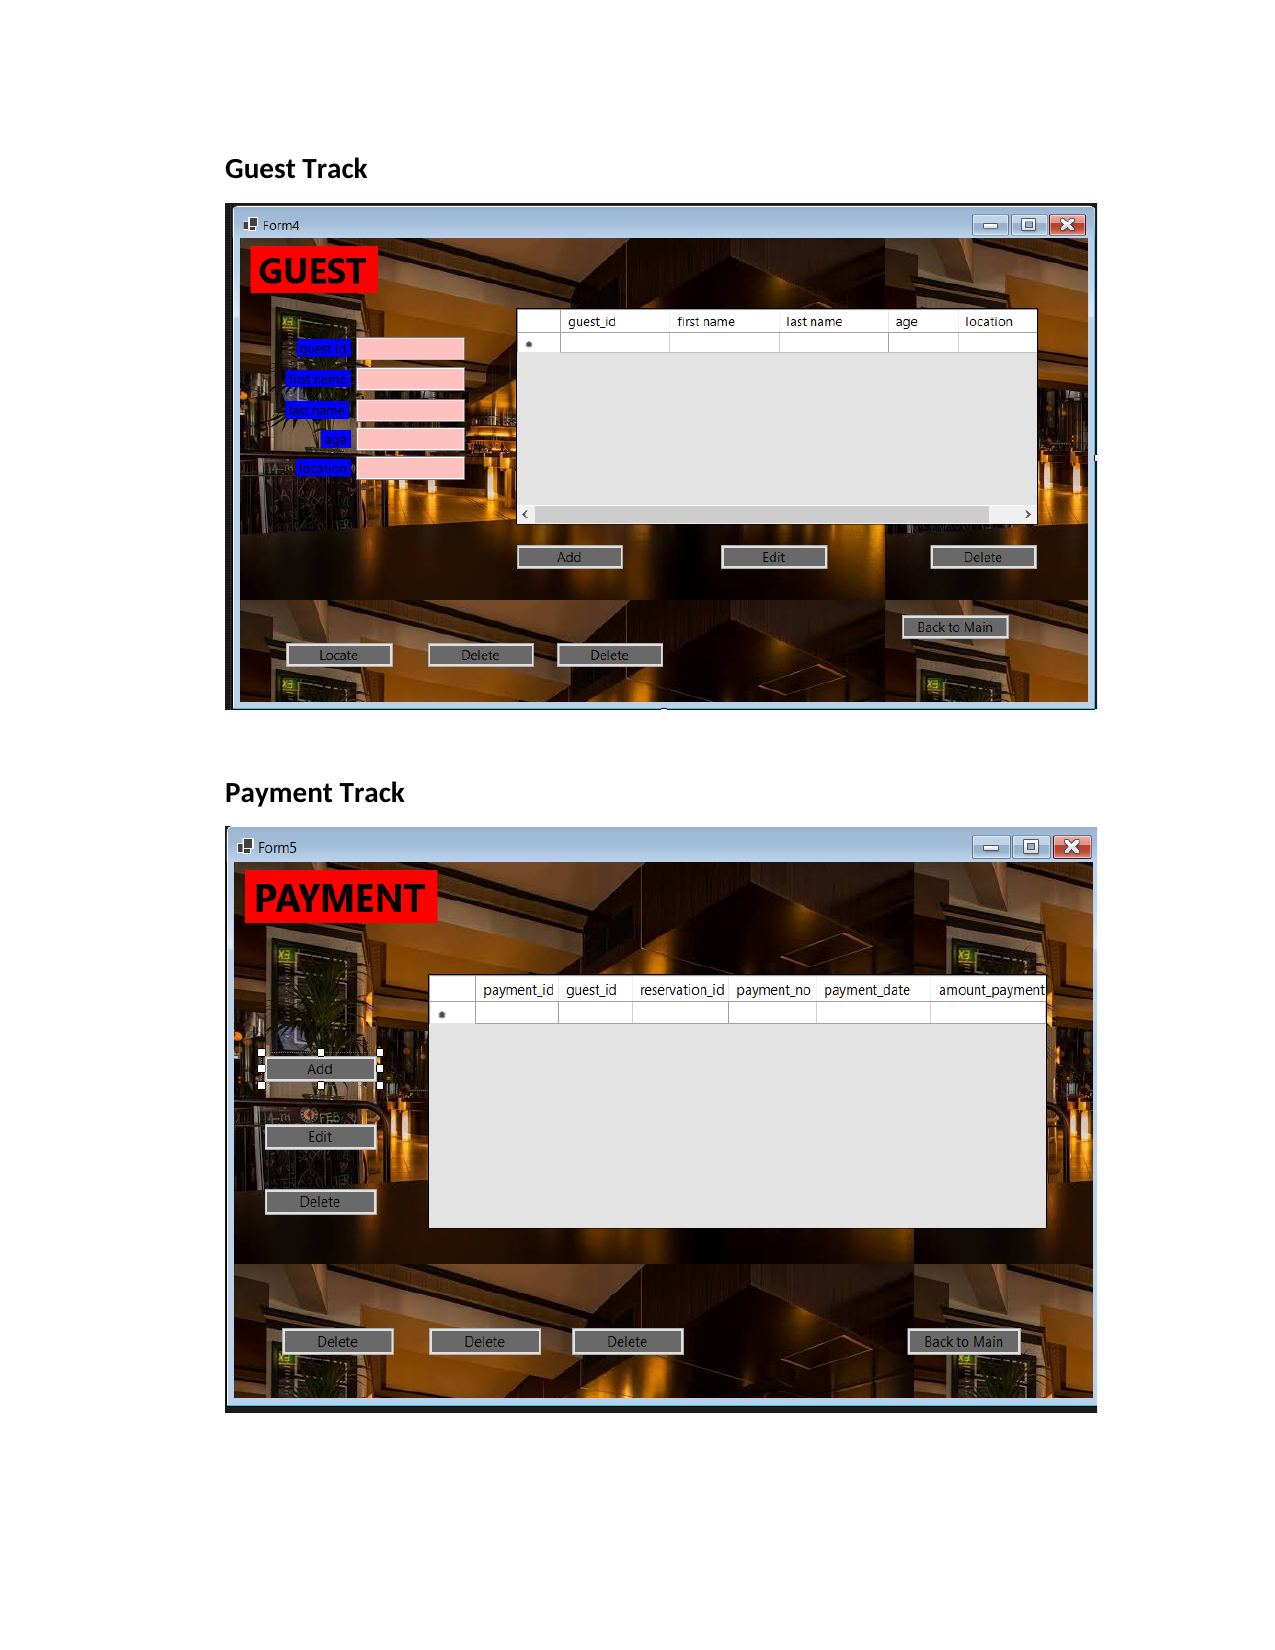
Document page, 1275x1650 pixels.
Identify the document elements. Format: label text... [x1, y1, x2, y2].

picture [225, 203, 1098, 710]
text Payment Track [150, 774, 1125, 809]
picture [225, 826, 1098, 1413]
text Guest Track [150, 150, 1125, 186]
